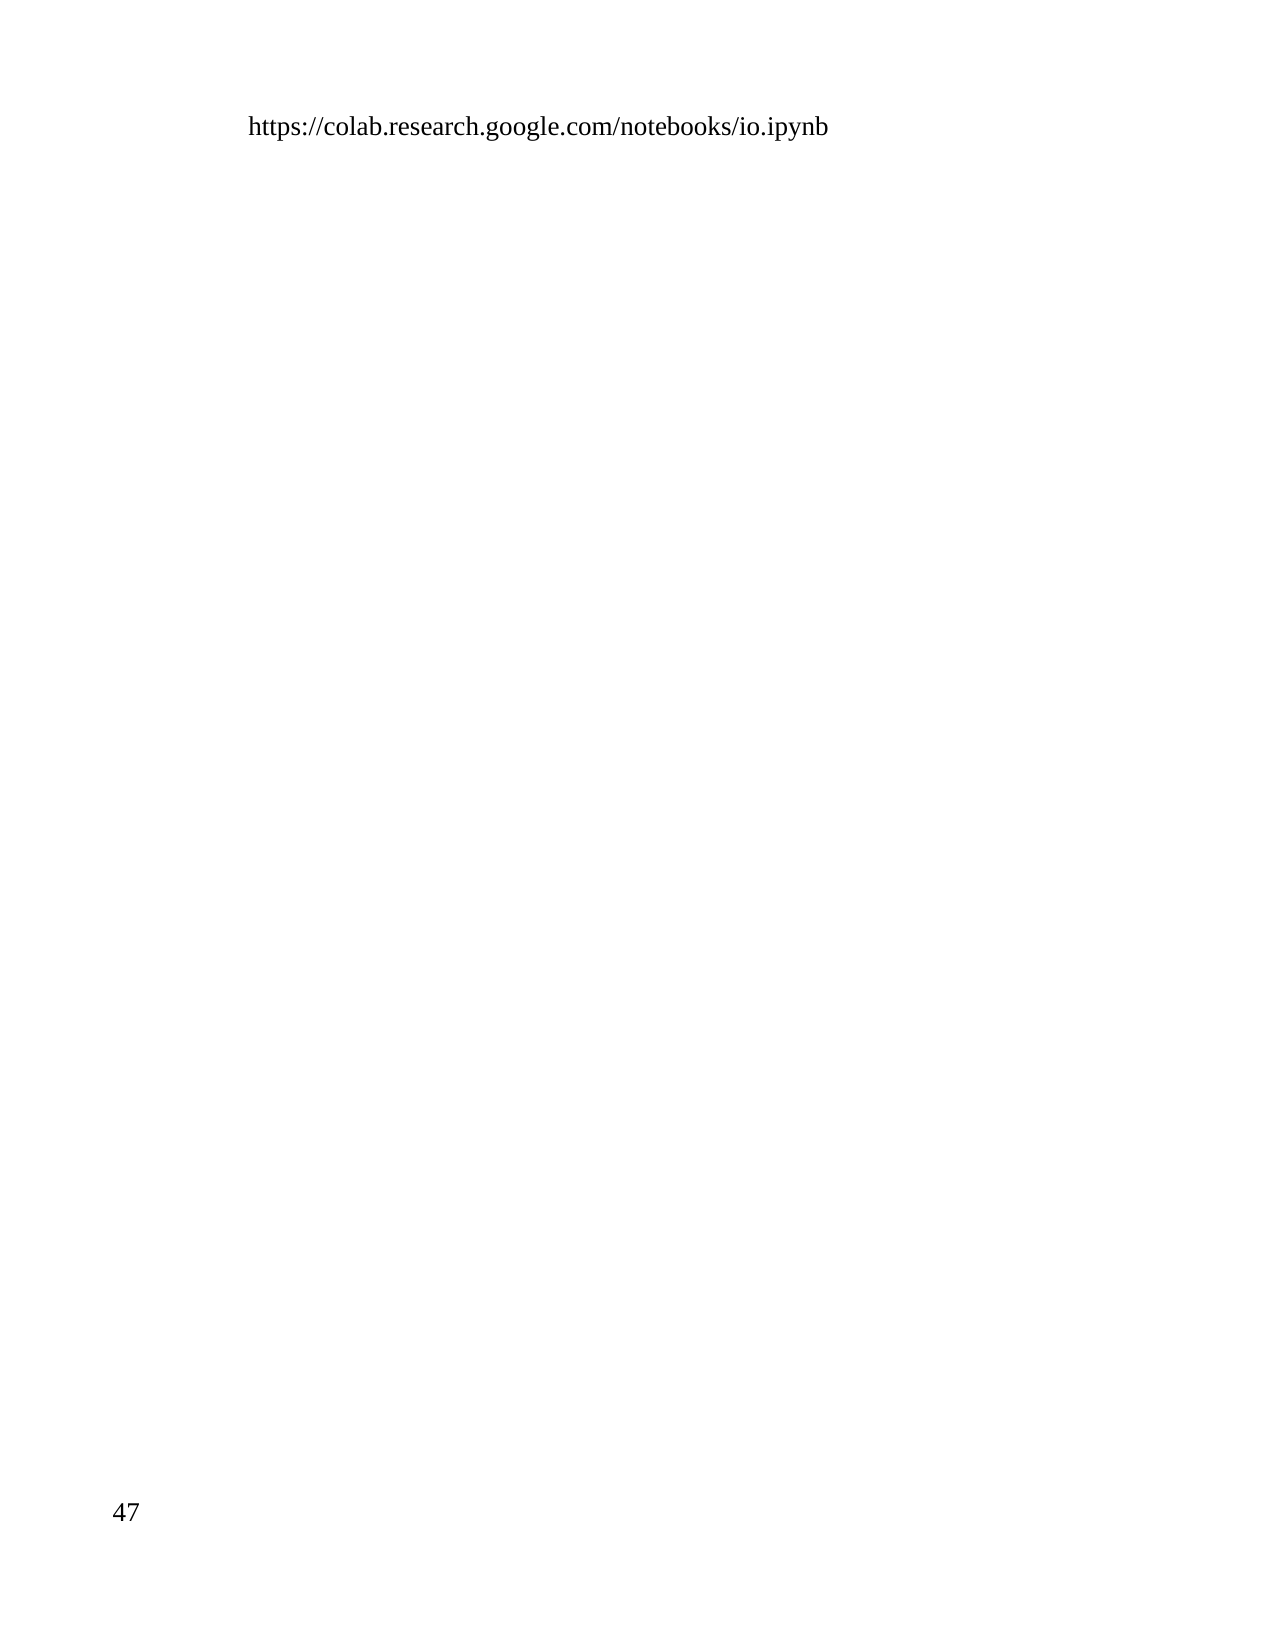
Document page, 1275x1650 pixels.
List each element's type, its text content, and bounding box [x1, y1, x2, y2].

text https://colab.research.google.com/notebooks/io.ipynb [187, 110, 1162, 142]
